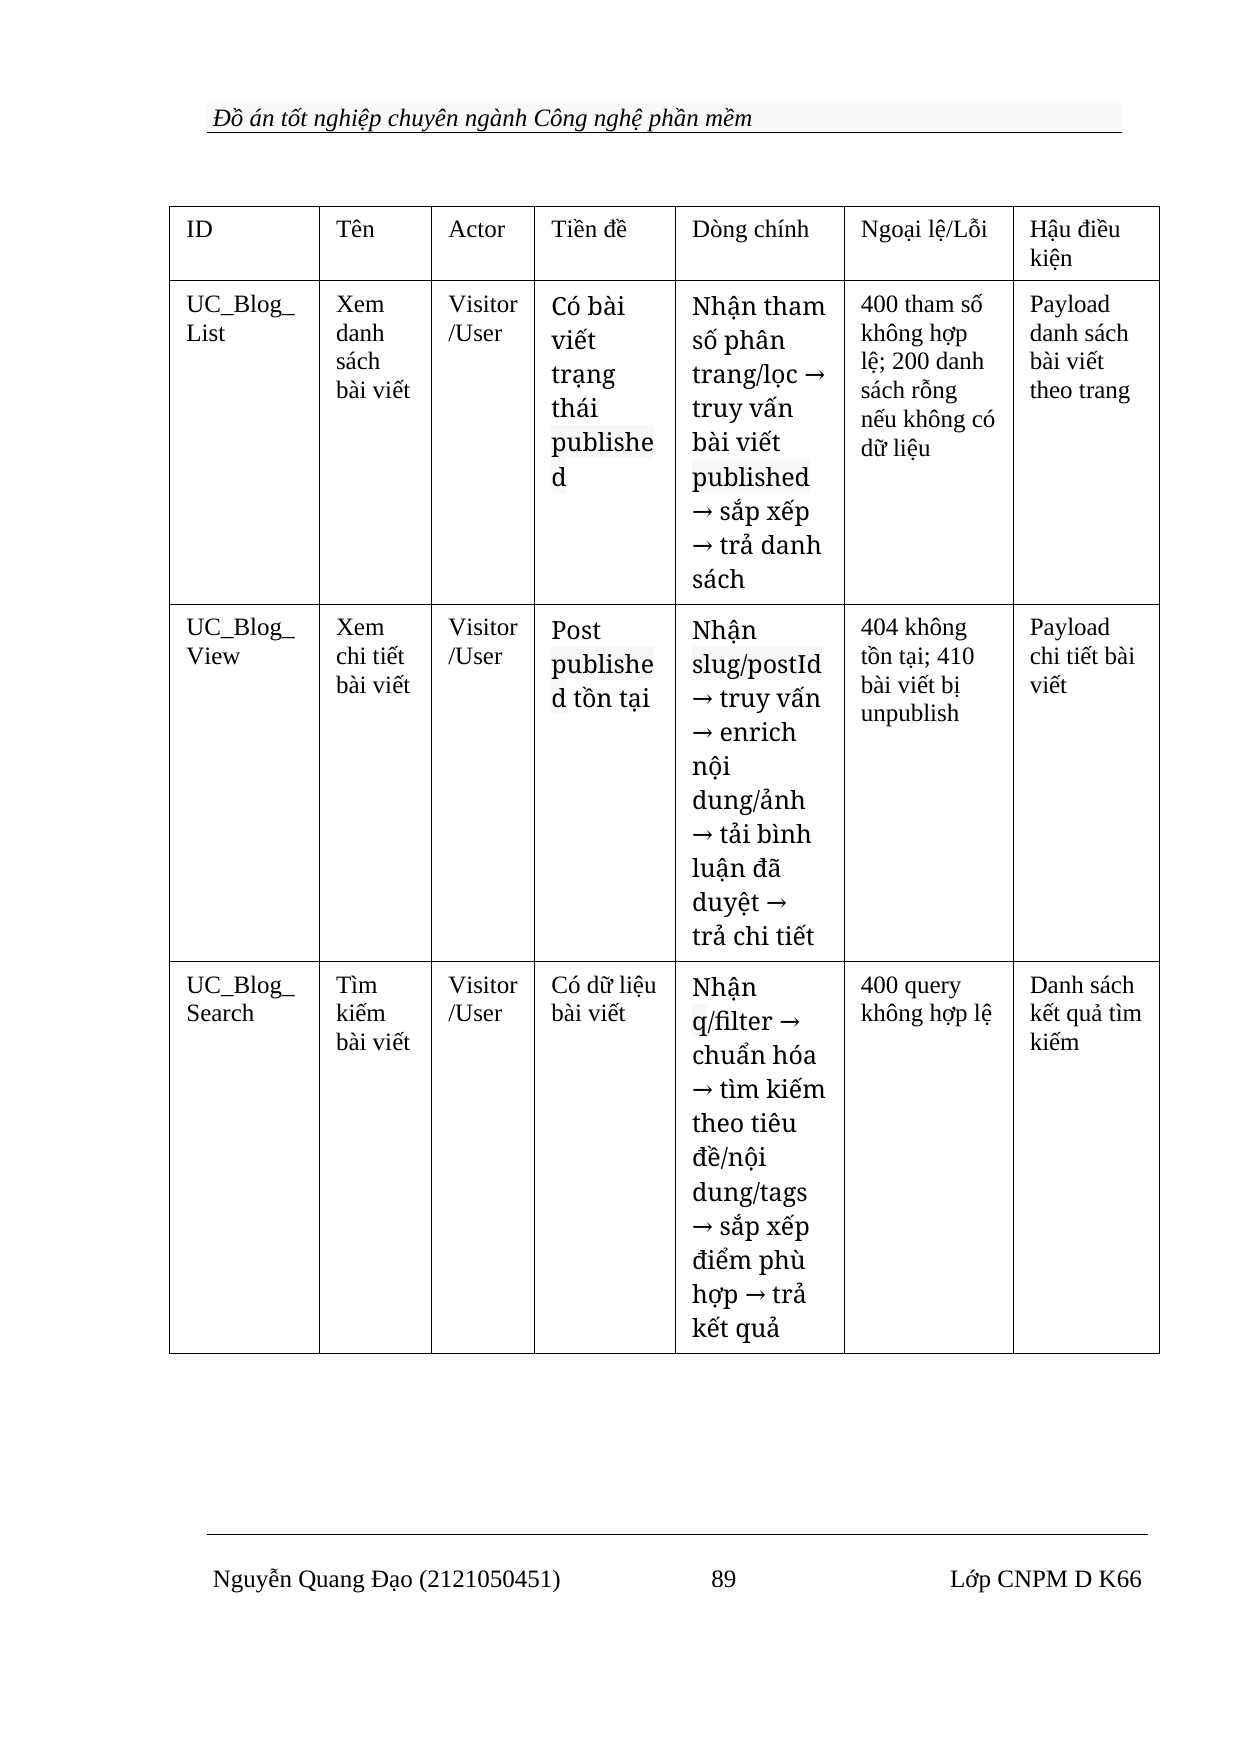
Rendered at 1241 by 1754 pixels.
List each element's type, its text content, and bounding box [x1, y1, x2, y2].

table_cell Tìm kiếm bài viết [320, 962, 431, 1353]
table_cell UC_Blog_Search [170, 962, 319, 1353]
table_cell Post published tồn tại [535, 605, 675, 961]
table_header Tên [320, 207, 431, 280]
table_header Dòng chính [676, 207, 844, 280]
table_cell Nhận q/filter → chuẩn hóa → tìm kiếm theo tiêu đề/nội dung/tags → sắp xếp điểm phù hợp → trả kết quả [676, 962, 844, 1353]
table_cell 404 không tồn tại; 410 bài viết bị unpublish [845, 605, 1013, 961]
table_cell Danh sách kết quả tìm kiếm [1014, 962, 1159, 1353]
table_header ID [170, 207, 319, 280]
table_header Ngoại lệ/Lỗi [845, 207, 1013, 280]
table_cell Xem chi tiết bài viết [320, 605, 431, 961]
table_cell Có dữ liệu bài viết [535, 962, 675, 1353]
table_cell UC_Blog_List [170, 281, 319, 604]
table_cell Visitor/User [432, 281, 534, 604]
table_cell Có bài viết trạng thái published [535, 281, 675, 604]
table_cell Xem danh sách bài viết [320, 281, 431, 604]
table_header Hậu điều kiện [1014, 207, 1159, 280]
table_header Tiền đề [535, 207, 675, 280]
table_header Actor [432, 207, 534, 280]
table_cell UC_Blog_View [170, 605, 319, 961]
table_cell Nhận slug/postId → truy vấn → enrich nội dung/ảnh → tải bình luận đã duyệt → trả chi tiết [676, 605, 844, 961]
table_cell Payload chi tiết bài viết [1014, 605, 1159, 961]
table_cell Payload danh sách bài viết theo trang [1014, 281, 1159, 604]
table_cell 400 query không hợp lệ [845, 962, 1013, 1353]
table_cell Visitor/User [432, 605, 534, 961]
table_cell Nhận tham số phân trang/lọc → truy vấn bài viết published → sắp xếp → trả danh sách [676, 281, 844, 604]
table_cell Visitor/User [432, 962, 534, 1353]
table_cell 400 tham số không hợp lệ; 200 danh sách rỗng nếu không có dữ liệu [845, 281, 1013, 604]
